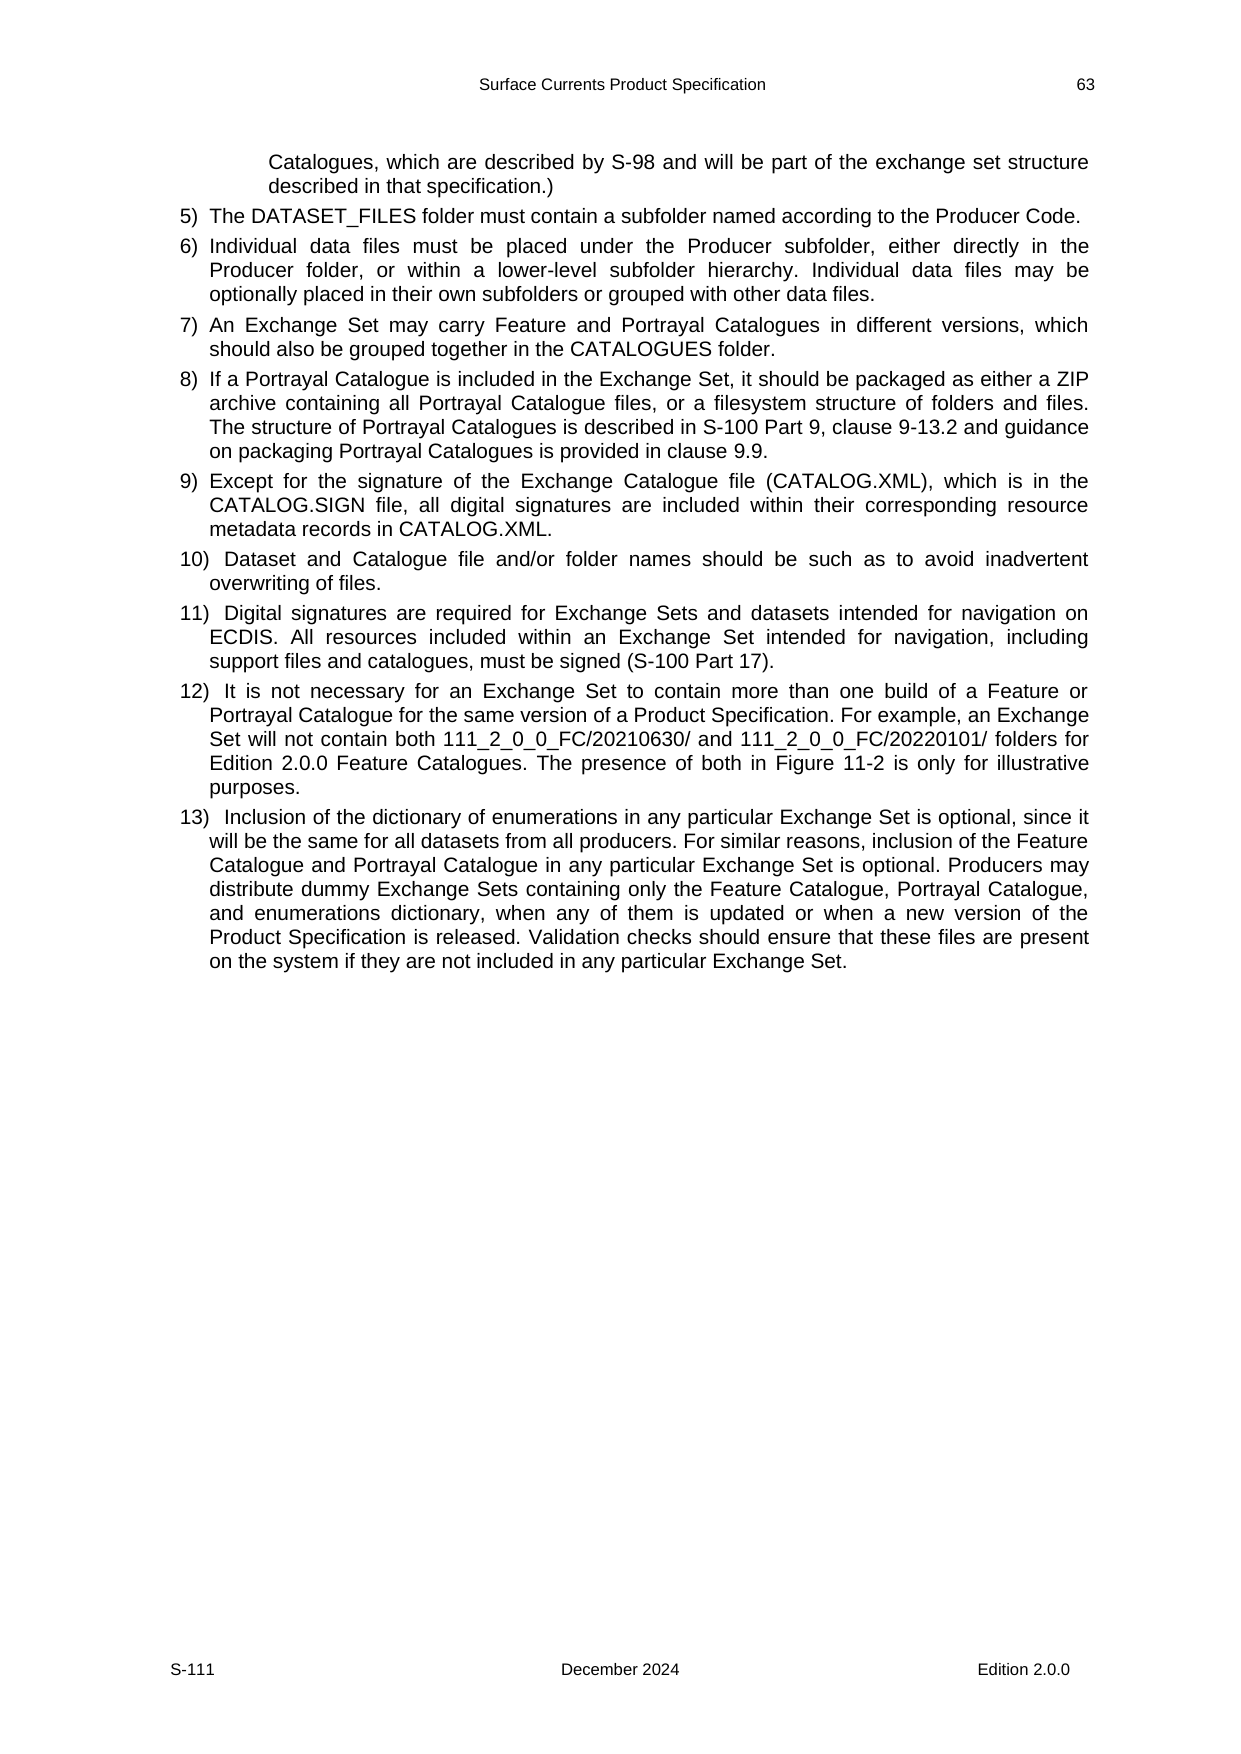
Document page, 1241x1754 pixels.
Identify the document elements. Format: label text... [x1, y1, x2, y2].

list Except for the signature of the Exchange Catalogue file (CATALOG.XML), which is in the CATALOG.SIGN file, all digital signatures are included within their corresponding resource metadata records in CATALOG.XML. [179, 469, 1090, 541]
list Individual data files must be placed under the Producer subfolder, either directly in the Producer folder, or within a lower-level subfolder hierarchy. Individual data files may be optionally placed in their own subfolders or grouped with other data files. [179, 234, 1090, 306]
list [239, 150, 1090, 198]
list An Exchange Set may carry Feature and Portrayal Catalogues in different versions, which should also be grouped together in the CATALOGUES folder. [179, 312, 1090, 360]
list Digital signatures are required for Exchange Sets and datasets intended for navigation on ECDIS. All resources included within an Exchange Set intended for navigation, including support files and catalogues, must be signed (S-100 Part 17). [179, 601, 1090, 673]
list Inclusion of the dictionary of enumerations in any particular Exchange Set is optional, since it will be the same for all datasets from all producers. For similar reasons, inclusion of the Feature Catalogue and Portrayal Catalogue in any particular Exchange Set is optional. Producers may distribute dummy Exchange Sets containing only the Feature Catalogue, Portrayal Catalogue, and enumerations dictionary, when any of them is updated or when a new version of the Product Specification is released. Validation checks should ensure that these files are present on the system if they are not included in any particular Exchange Set. [179, 805, 1090, 973]
list The DATASET_FILES folder must contain a subfolder named according to the Producer Code. [179, 204, 1090, 228]
list If a Portrayal Catalogue is included in the Exchange Set, it should be packaged as either a ZIP archive containing all Portrayal Catalogue files, or a filesystem structure of folders and files. The structure of Portrayal Catalogues is described in S-100 Part 9, clause 9-13.2 and guidance on packaging Portrayal Catalogues is provided in clause 9.9. [179, 367, 1090, 462]
list Dataset and Catalogue file and/or folder names should be such as to avoid inadvertent overwriting of files. [179, 547, 1090, 595]
list It is not necessary for an Exchange Set to contain more than one build of a Feature or Portrayal Catalogue for the same version of a Product Specification. For example, an Exchange Set will not contain both 111_2_0_0_FC/20210630/ and 111_2_0_0_FC/20220101/ folders for Edition 2.0.0 Feature Catalogues. The presence of both in Figure 11-2 is only for illustrative purposes. [179, 679, 1090, 799]
